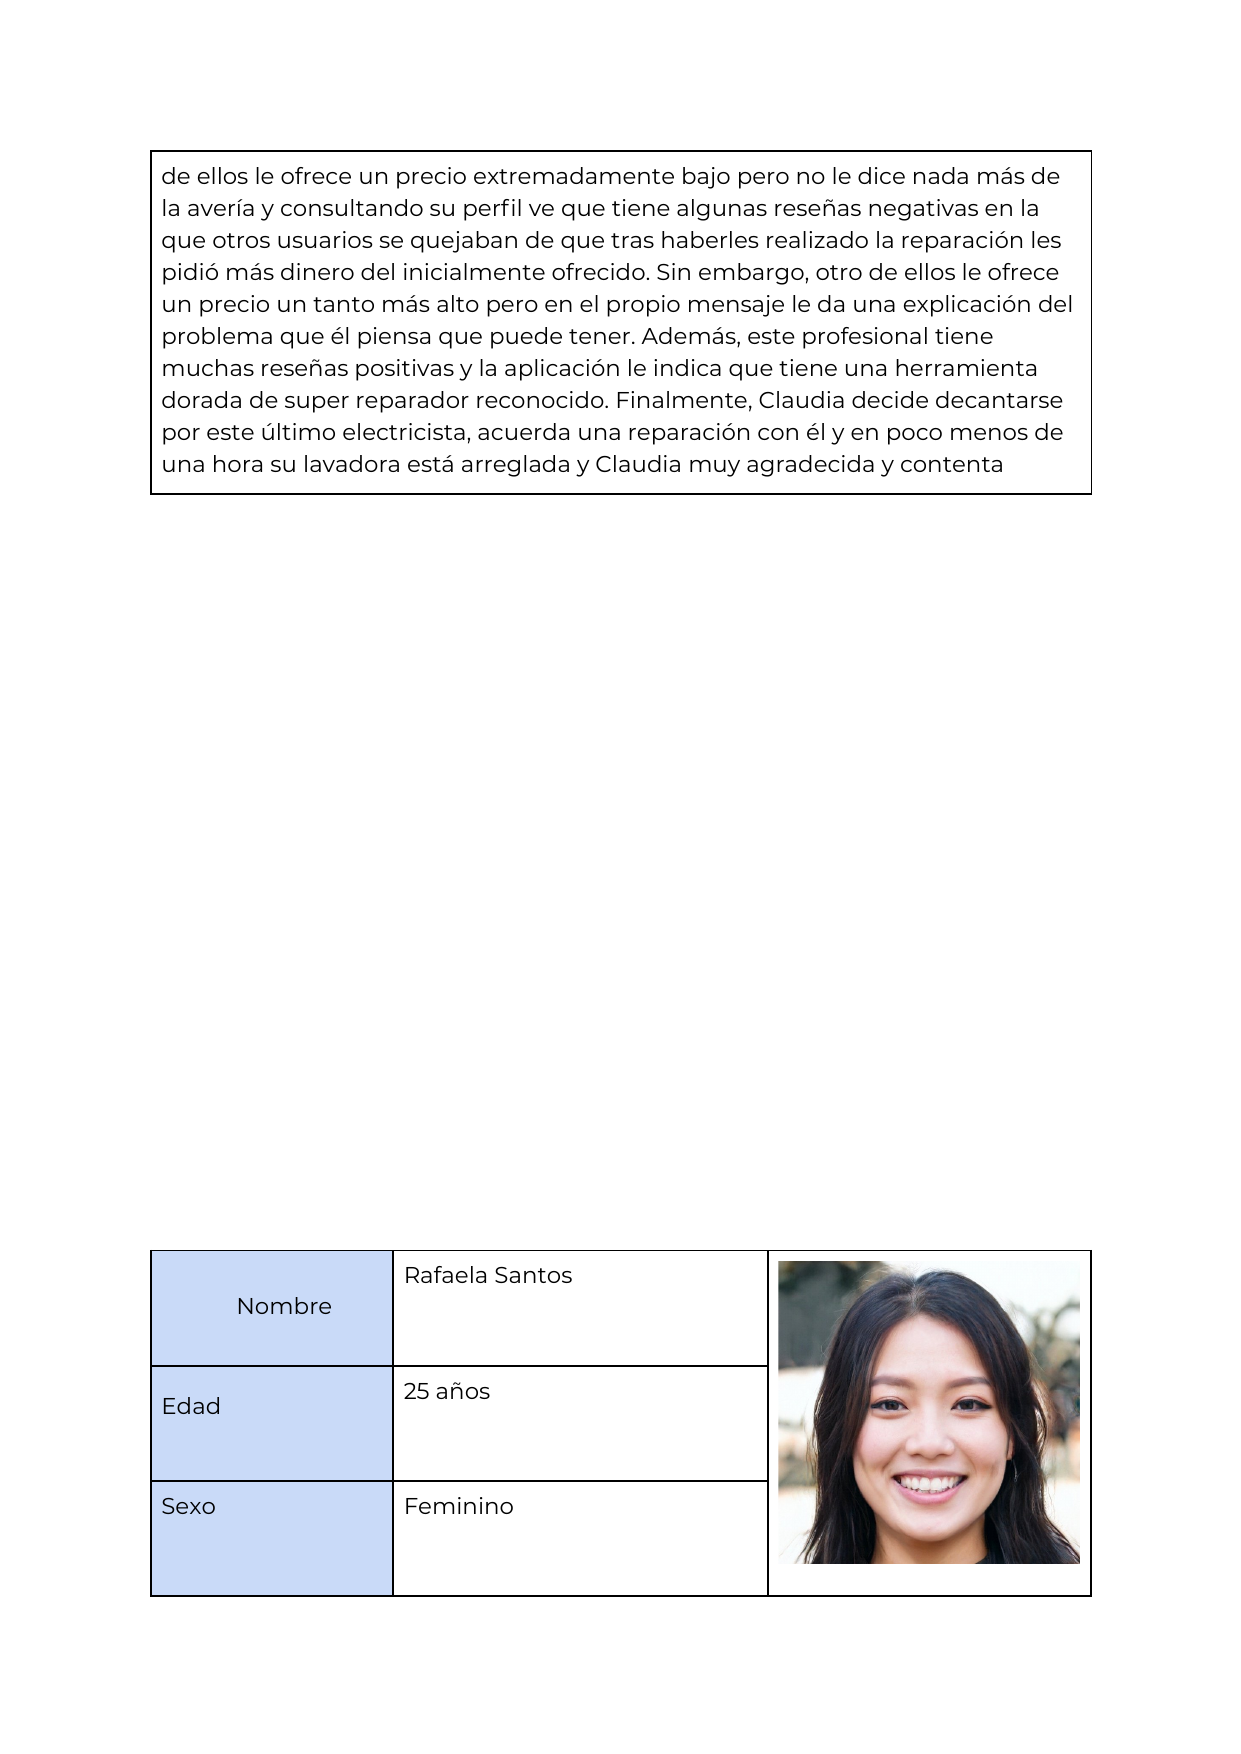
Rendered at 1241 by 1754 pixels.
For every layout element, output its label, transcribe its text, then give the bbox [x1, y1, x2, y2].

picture [778, 1261, 1080, 1564]
table_cell 25 años [394, 1367, 767, 1480]
table_header Nombre [152, 1251, 392, 1365]
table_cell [152, 152, 1091, 493]
table_header Rafaela Santos [394, 1251, 767, 1365]
table_cell Edad [152, 1367, 392, 1480]
table_cell Sexo [152, 1482, 392, 1595]
table_header [769, 1251, 1090, 1595]
table_cell Feminino [394, 1482, 767, 1595]
